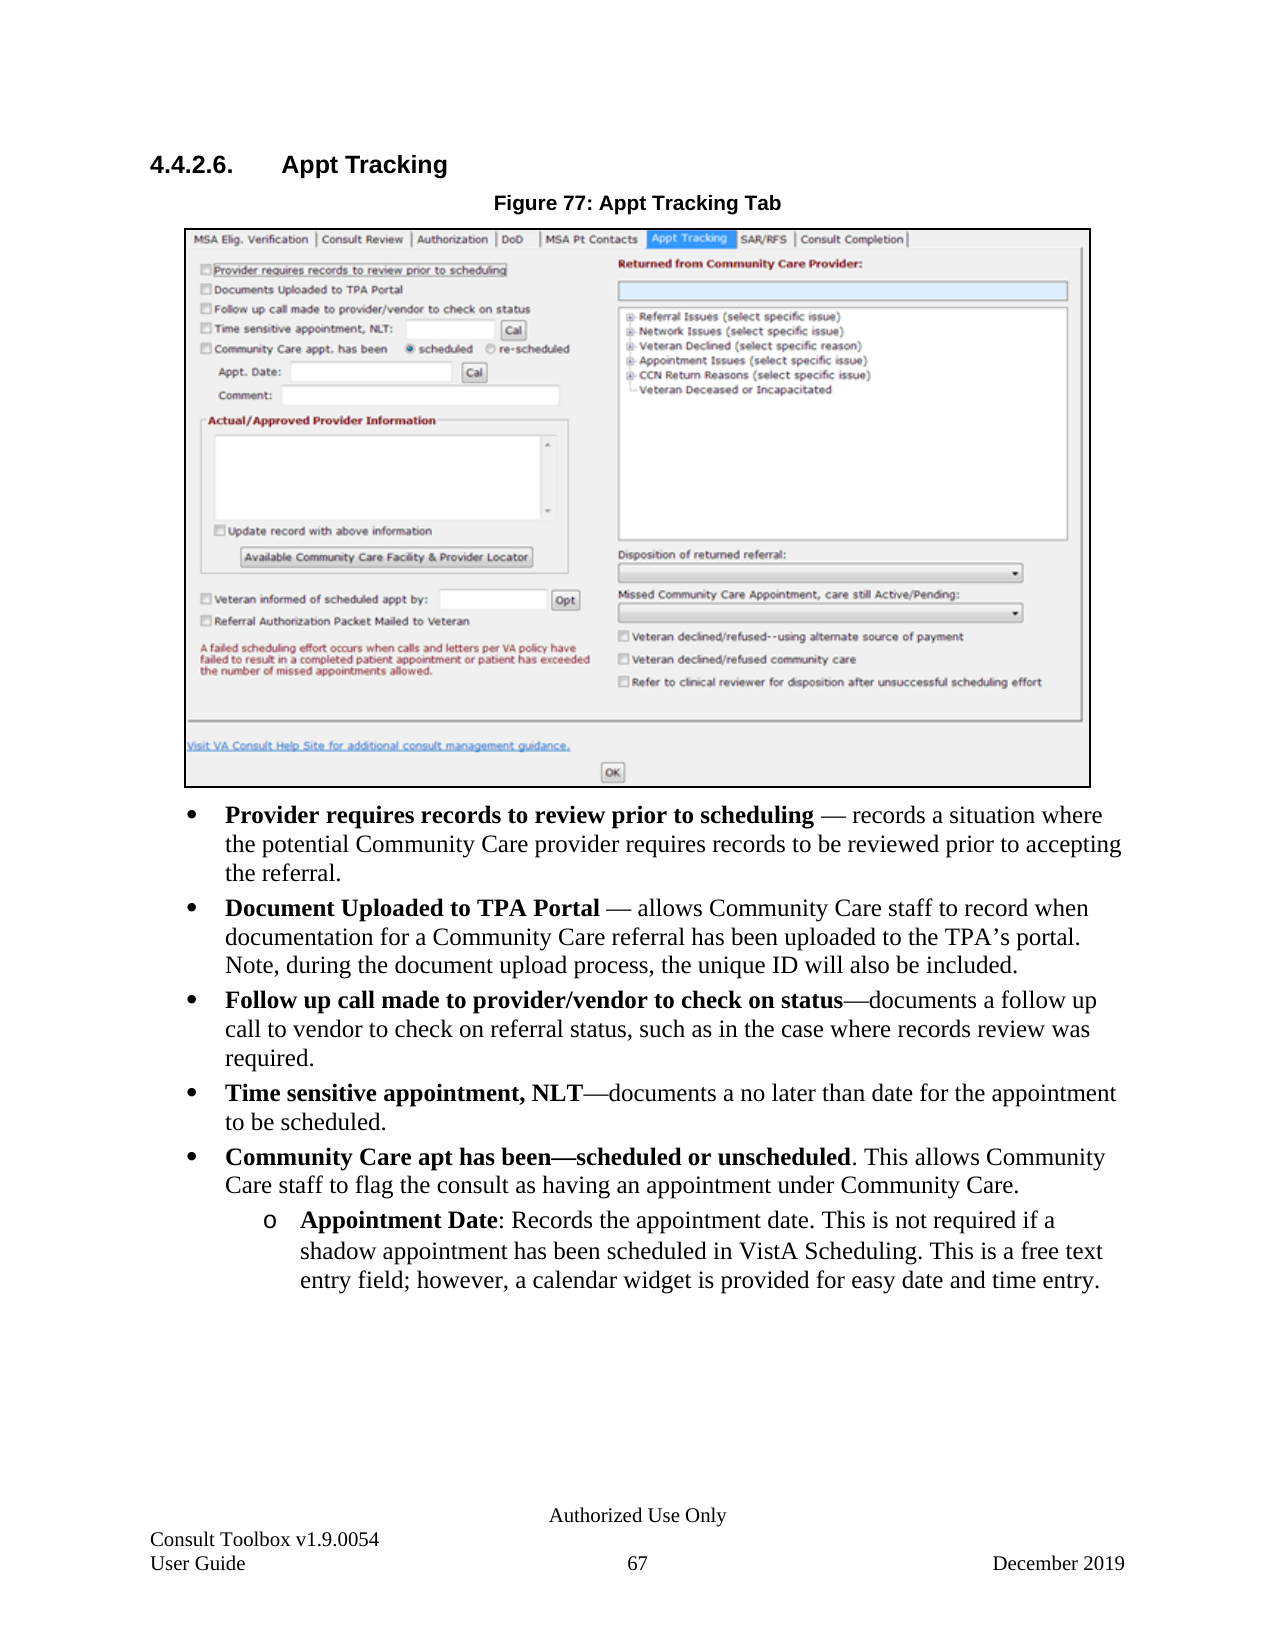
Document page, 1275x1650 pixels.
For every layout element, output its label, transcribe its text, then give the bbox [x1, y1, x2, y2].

text Appointment Date: Records the appointment date. This is not required if a shadow appointment has been scheduled in VistA Scheduling. This is a free text entry field; however, a calendar widget is provided for easy date and time entry. [262, 1206, 1125, 1294]
picture [186, 230, 1089, 786]
text Document Uploaded to TPA Portal — allows Community Care staff to record when documentation for a Community Care referral has been uploaded to the TPA’s portal. Note, during the document upload process, the unique ID will also be included. [187, 893, 1125, 979]
text Time sensitive appointment, NLT—documents a no later than date for the appointment to be scheduled. [187, 1078, 1125, 1136]
subtitle Appt Tracking [150, 150, 1125, 179]
text Follow up call made to provider/vendor to check on status—documents a follow up call to vendor to check on referral status, such as in the case where records review was required. [187, 986, 1125, 1072]
text Figure 77: Appt Tracking Tab [150, 191, 1125, 215]
text Provider requires records to review prior to scheduling — records a situation where the potential Community Care provider requires records to be reviewed prior to accepting the referral. [187, 801, 1125, 887]
text Community Care apt has been—scheduled or unscheduled. This allows Community Care staff to flag the consult as having an appointment under Community Care. [187, 1142, 1125, 1199]
